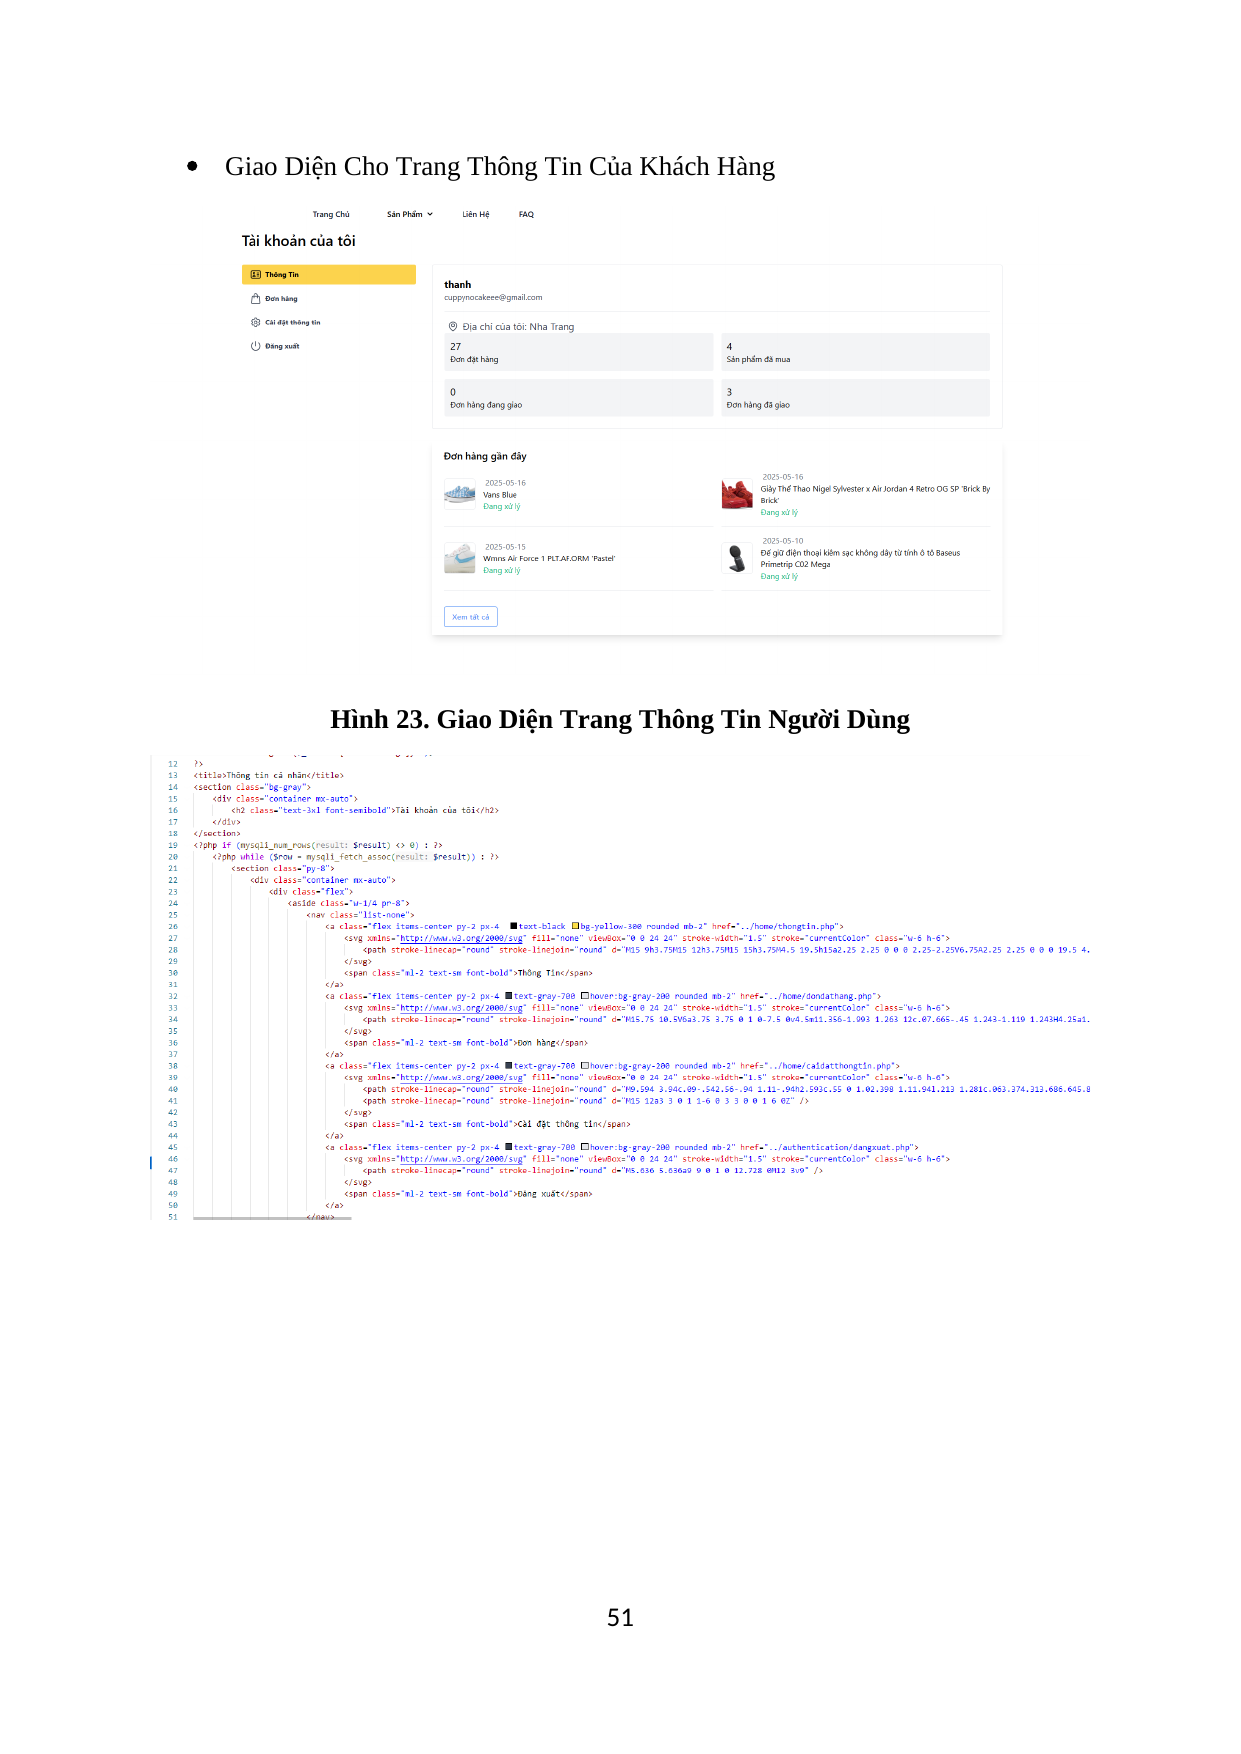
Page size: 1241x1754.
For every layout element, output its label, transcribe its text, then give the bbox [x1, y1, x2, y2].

picture [150, 206, 1091, 675]
text Hình 23. Giao Diện Trang Thông Tin Người Dùng [150, 703, 1090, 734]
list Giao Diện Cho Trang Thông Tin Của Khách Hàng [187, 150, 1090, 181]
picture [150, 755, 1091, 1220]
